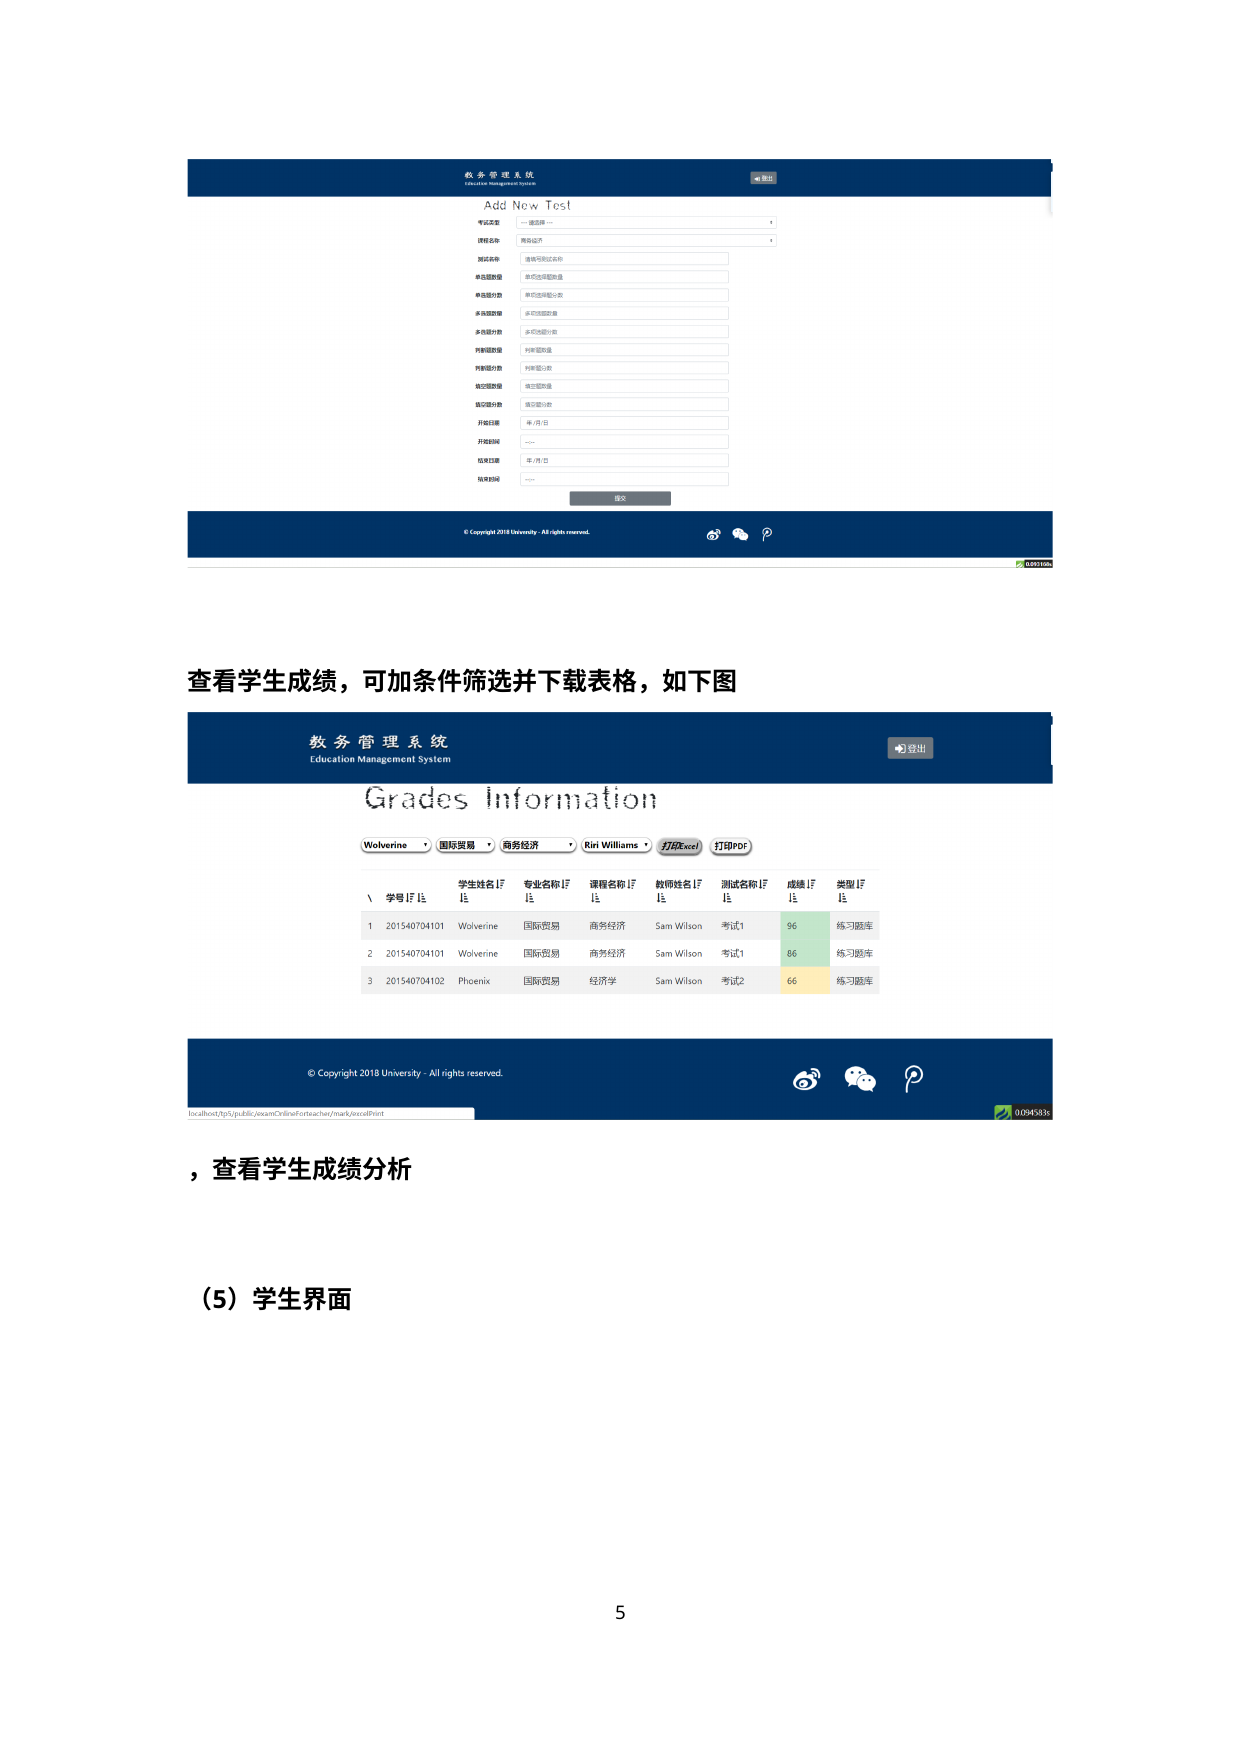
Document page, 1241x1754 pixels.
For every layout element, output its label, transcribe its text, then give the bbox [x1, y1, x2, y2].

text ，查看学生成绩分析 [187, 1135, 1053, 1200]
picture [187, 159, 1053, 568]
picture [187, 712, 1053, 1120]
text （5）学生界面 [187, 1265, 1053, 1330]
text 查看学生成绩，可加条件筛选并下载表格，如下图 [187, 647, 1053, 712]
